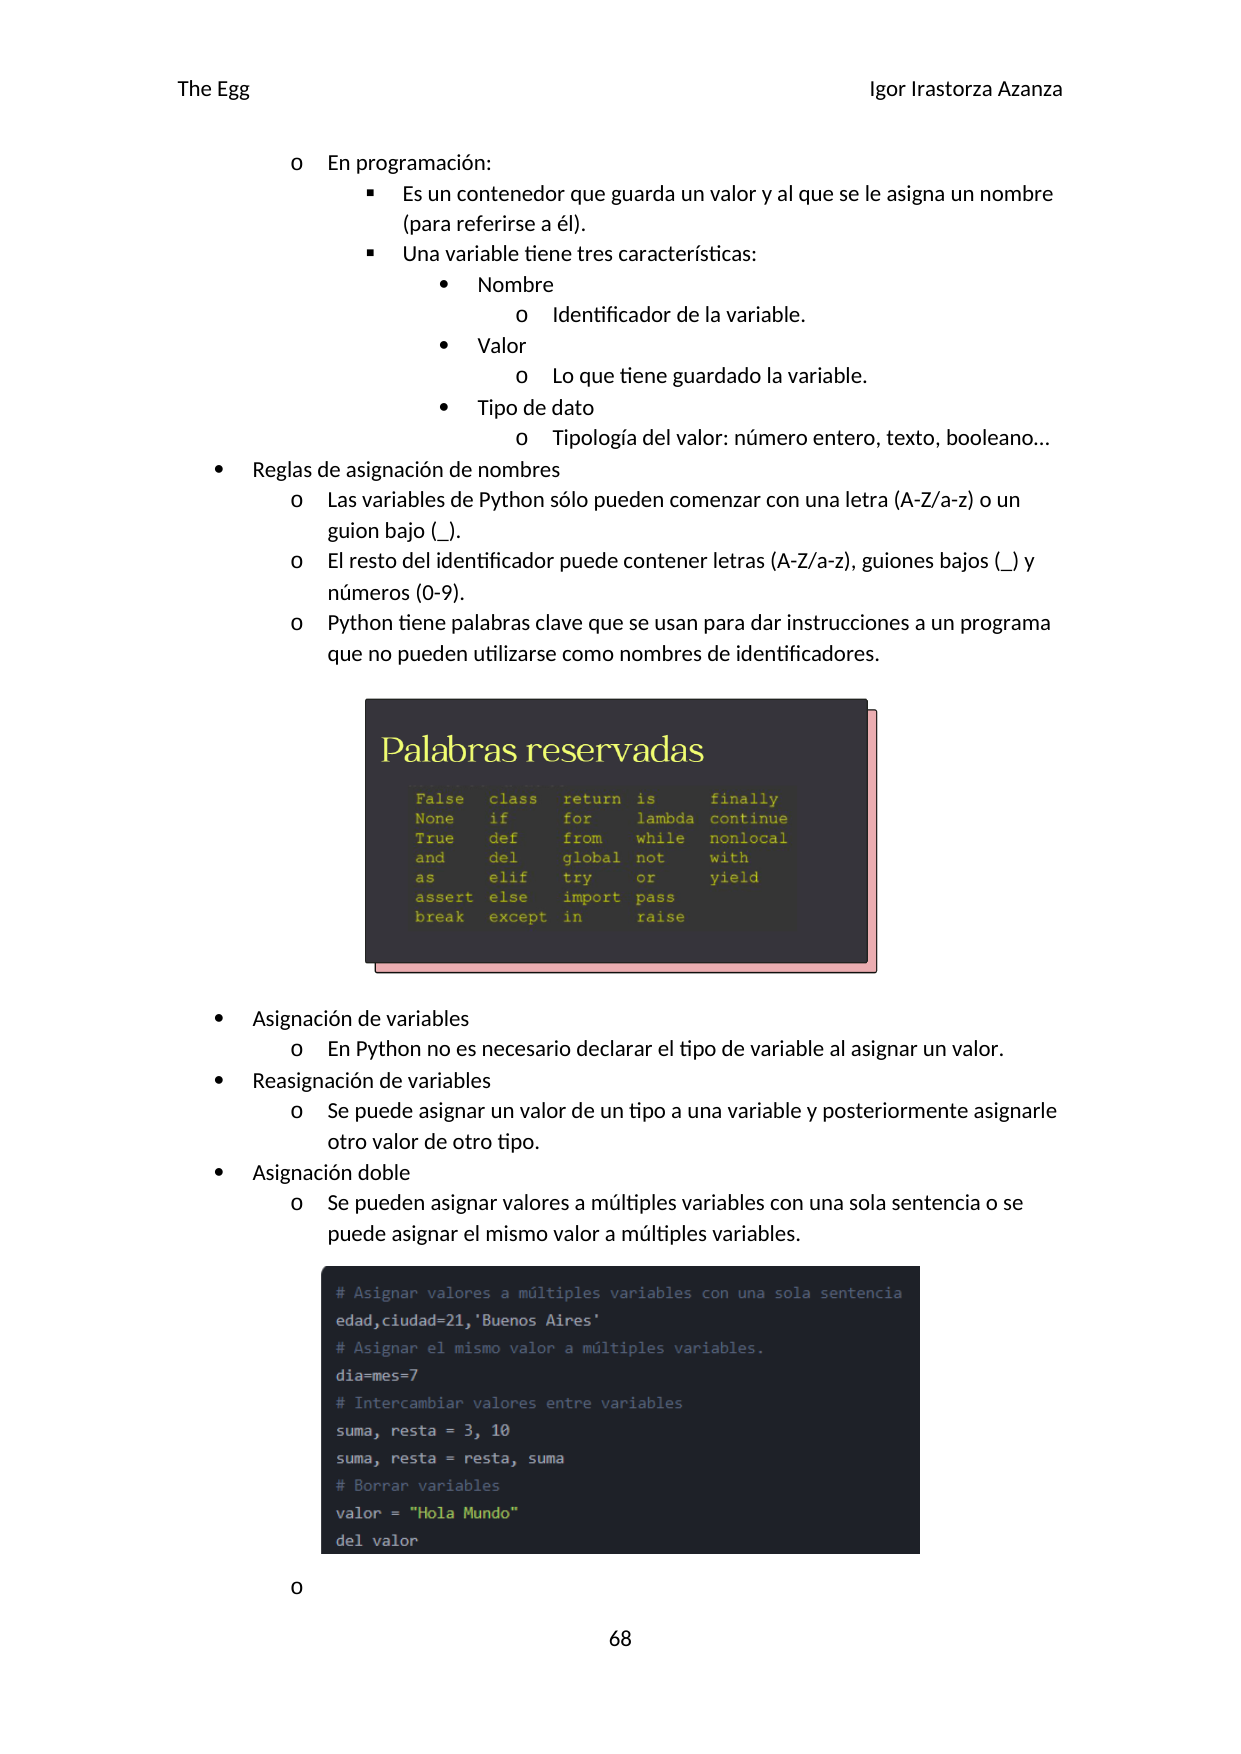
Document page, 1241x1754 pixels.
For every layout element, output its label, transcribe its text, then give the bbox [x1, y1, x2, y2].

list Tipo de dato [440, 393, 1063, 421]
list Es un contenedor que guarda un valor y al que se le asigna un nombre (para referirse a él). [365, 179, 1063, 237]
list Asignación doble [215, 1158, 1063, 1186]
list Se puede asignar un valor de un tipo a una variable y posteriormente asignarle otro valor de otro tipo. [290, 1096, 1063, 1155]
list El resto del identificador puede contener letras (A-Z/a-z), guiones bajos (_) y números (0-9). [290, 546, 1063, 606]
list Se pueden asignar valores a múltiples variables con una sola sentencia o se puede asignar el mismo valor a múltiples variables. [290, 1188, 1063, 1247]
picture [320, 1266, 920, 1554]
list Asignación de variables [215, 1004, 1063, 1032]
list Identificador de la variable. [515, 300, 1063, 329]
list Reasignación de variables [215, 1066, 1063, 1094]
list Una variable tiene tres características: [365, 239, 1063, 267]
list Python tiene palabras clave que se usan para dar instrucciones a un programa que no pueden utilizarse como nombres de identificadores. [290, 608, 1063, 667]
list Reglas de asignación de nombres [215, 455, 1063, 483]
list Lo que tiene guardado la variable. [515, 362, 1063, 391]
list Nombre [440, 270, 1063, 298]
list En Python no es necesario declarar el tipo de variable al asignar un valor. [290, 1034, 1063, 1063]
list Valor [440, 331, 1063, 359]
list En programación: [290, 148, 1063, 177]
picture [349, 686, 891, 986]
list Las variables de Python sólo pueden comenzar con una letra (A-Z/a-z) o un guion bajo (_). [290, 485, 1063, 544]
list Tipología del valor: número entero, texto, booleano… [515, 423, 1063, 452]
